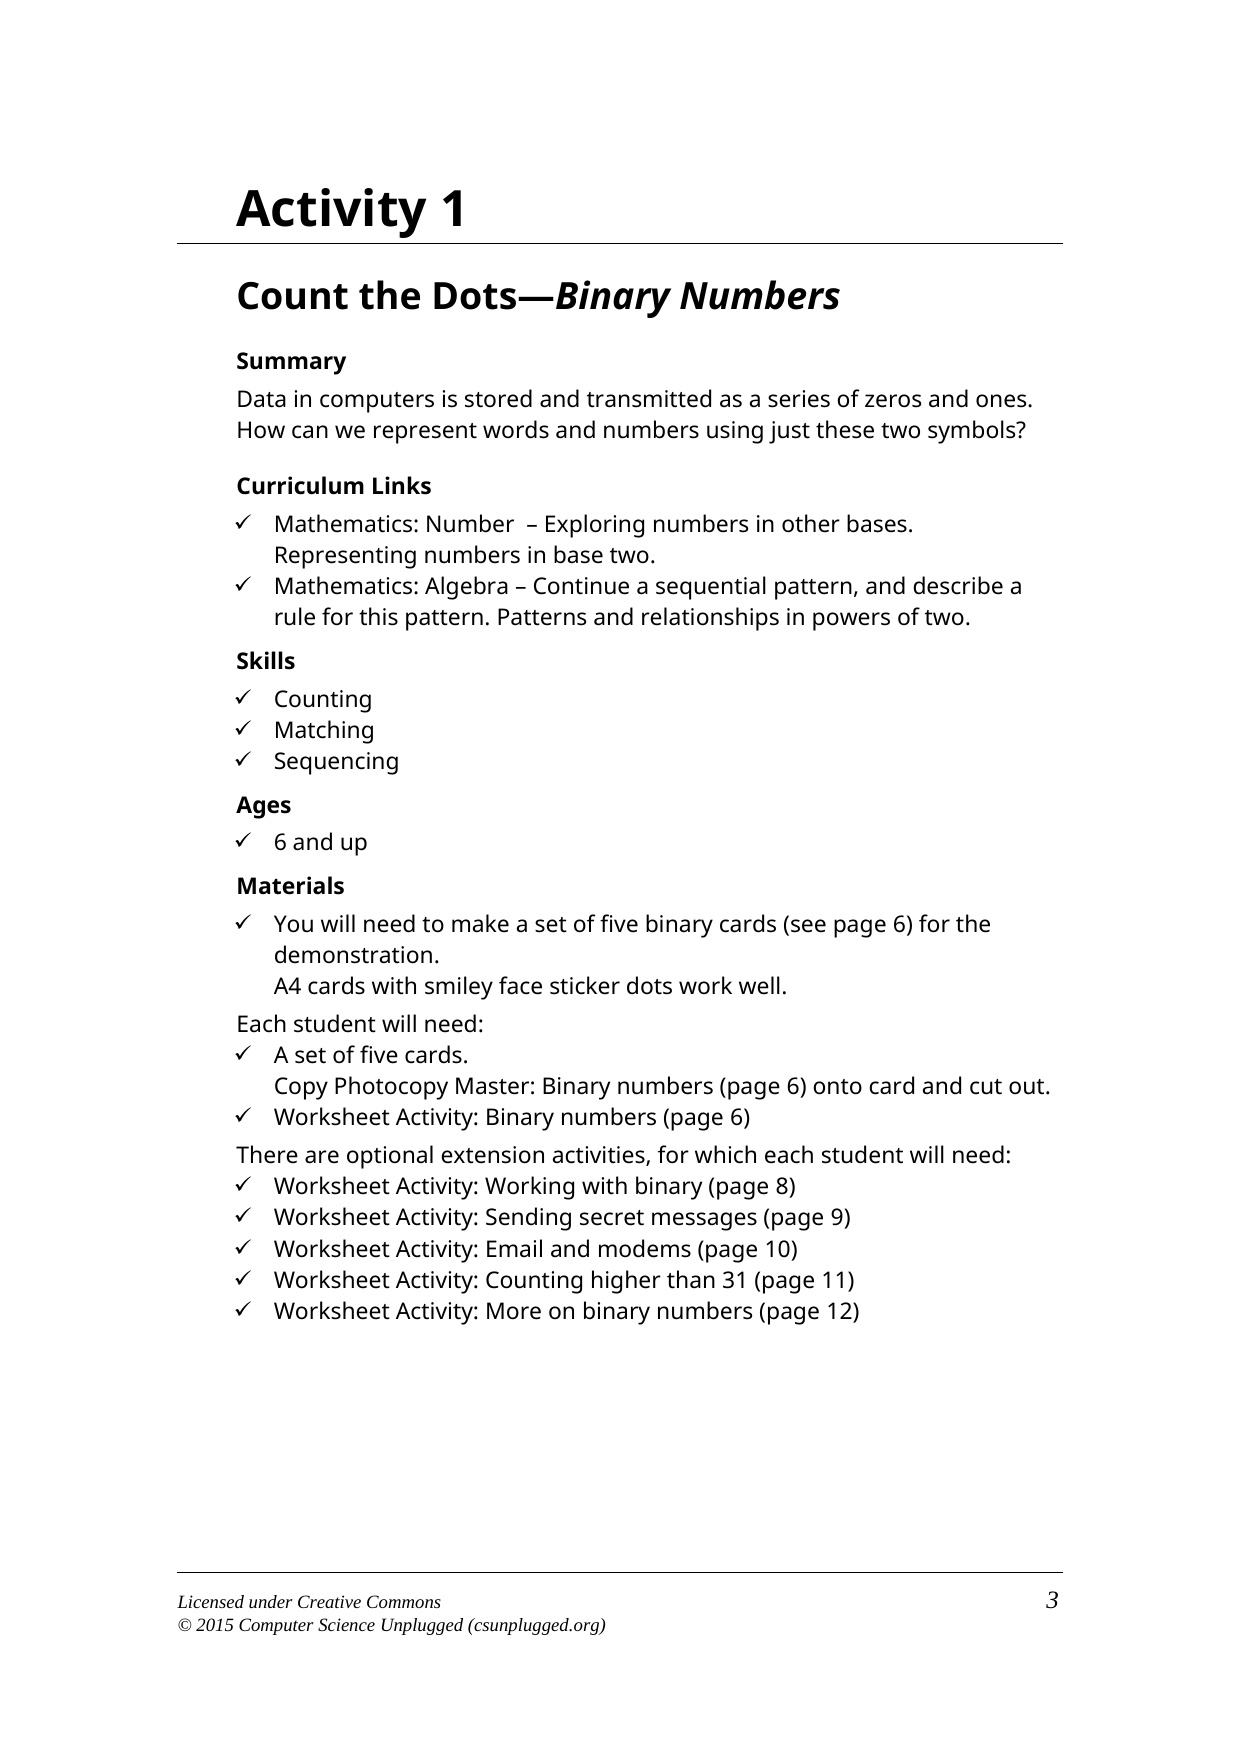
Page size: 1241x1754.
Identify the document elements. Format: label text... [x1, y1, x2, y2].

text Activity 1 [177, 173, 1063, 243]
subtitle Materials [236, 870, 1063, 901]
text Worksheet Activity: More on binary numbers (page 12) [233, 1295, 1063, 1326]
text Matching [233, 714, 1063, 745]
text Worksheet Activity: Email and modems (page 10) [233, 1232, 1063, 1264]
text 6 and up [233, 826, 1063, 857]
text Count the Dots—Binary Numbers [177, 269, 1063, 320]
subtitle Curriculum Links [236, 470, 1063, 501]
text Data in computers is stored and transmitted as a series of zeros and ones. How can we represent words and numbers using just these two symbols? [236, 382, 1063, 445]
text There are optional extension activities, for which each student will need: [236, 1139, 1063, 1170]
text Counting [233, 682, 1063, 714]
text You will need to make a set of five binary cards (see page 7) for the demonstration. A4 cards with smiley face sticker dots work well. [233, 907, 1063, 1001]
text Worksheet Activity: Sending secret messages (page 9) [233, 1201, 1063, 1232]
text Worksheet Activity: Working with binary (page 8) [233, 1170, 1063, 1201]
text Mathematics: Algebra – Continue a sequential pattern, and describe a rule for this pattern. Patterns and relationships in powers of two. [233, 570, 1063, 632]
text Worksheet Activity: Counting higher than 31 (page 11) [233, 1264, 1063, 1295]
text A set of five cards. Copy Photocopy Master: Binary numbers (page 7) onto card and cut out. [233, 1039, 1063, 1101]
text Mathematics: Number – Exploring numbers in other bases. Representing numbers in base two. [233, 507, 1063, 570]
subtitle Summary [236, 345, 1063, 376]
subtitle Skills [236, 645, 1063, 676]
text Worksheet Activity: Binary numbers (page 6) [233, 1101, 1063, 1132]
text Each student will need: [236, 1007, 1063, 1039]
subtitle Ages [236, 789, 1063, 820]
text Sequencing [233, 745, 1063, 776]
